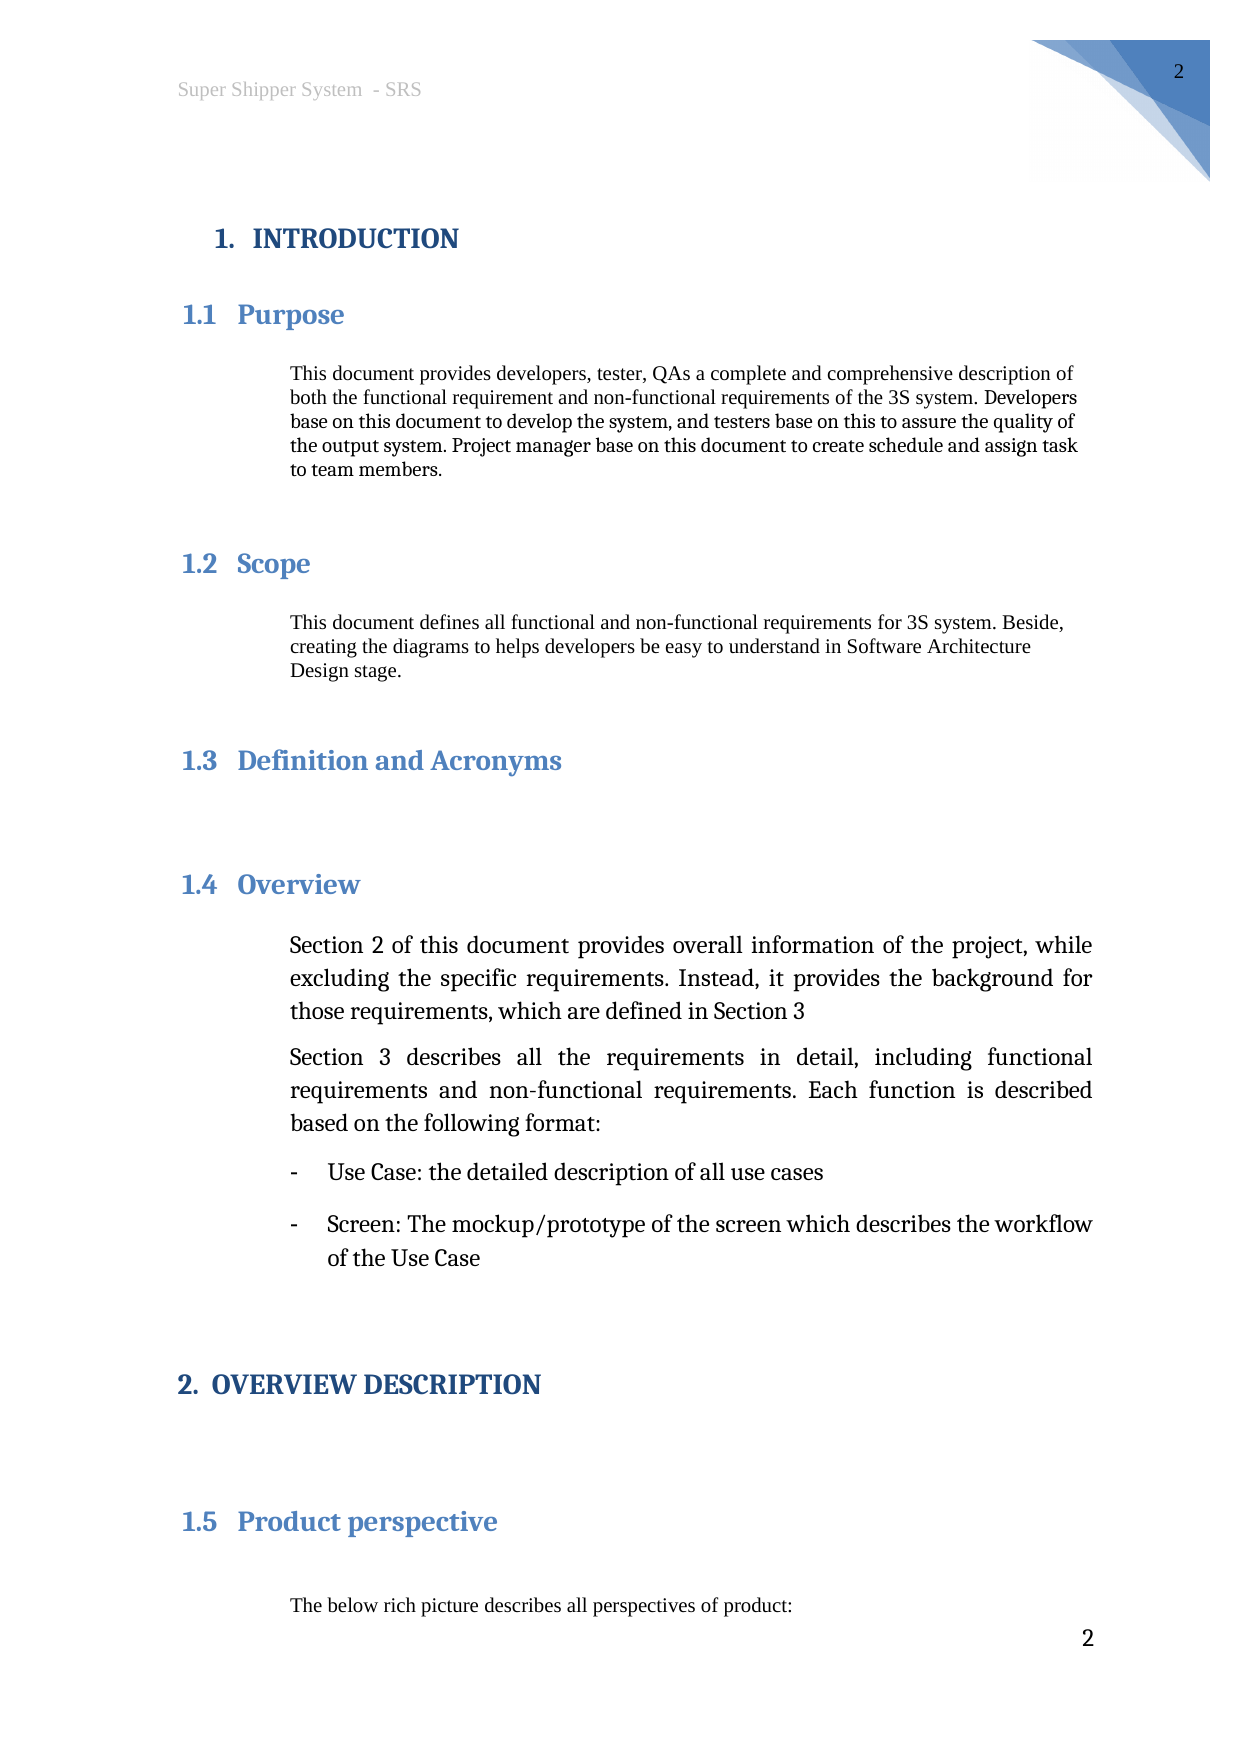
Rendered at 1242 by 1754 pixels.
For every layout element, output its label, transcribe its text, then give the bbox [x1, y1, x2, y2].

list The below rich picture describes all perspectives of product: [290, 1592, 1094, 1617]
list This document defines all functional and non-functional requirements for 3S system. Beside, creating the diagrams to helps developers be easy to understand in Software Architecture Design stage. [290, 610, 1094, 682]
list This document provides developers, tester, QAs a complete and comprehensive description of both the functional requirement and non-functional requirements of the 3S system. Developers base on this document to develop the system, and testers base on this to assure the quality of the output system. Project manager base on this document to create schedule and assign task to team members. [290, 361, 1094, 481]
text Section 2 of this document provides overall information of the project, while excluding the specific requirements. Instead, it provides the background for those requirements, which are defined in Section 3 [290, 931, 1094, 1026]
list Use Case: the detailed description of all use cases [290, 1154, 1094, 1188]
subtitle Purpose [200, 298, 1094, 331]
subtitle Product perspective [200, 1506, 1094, 1539]
picture [1029, 40, 1210, 182]
list Screen: The mockup/prototype of the screen which describes the workflow of the Use Case [290, 1206, 1094, 1273]
subtitle OVERVIEW DESCRIPTION [177, 1368, 1094, 1402]
subtitle Scope [200, 547, 1094, 581]
subtitle INTRODUCTION [215, 222, 1094, 255]
subtitle Overview [200, 868, 1094, 902]
subtitle Definition and Acronyms [200, 744, 1094, 777]
text Section 3 describes all the requirements in detail, including functional requirements and non-functional requirements. Each function is described based on the following format: [290, 1042, 1094, 1137]
